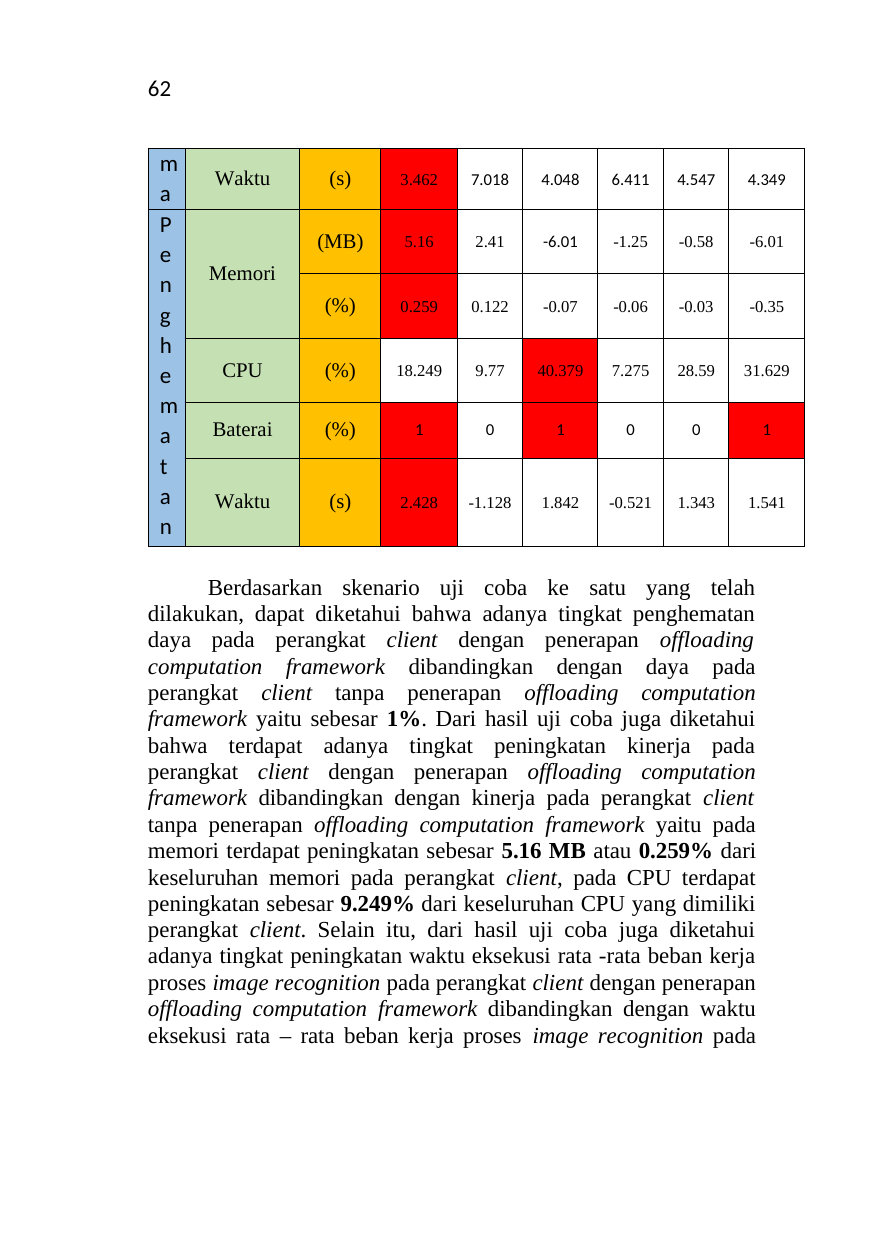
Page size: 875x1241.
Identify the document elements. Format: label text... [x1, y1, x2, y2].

table_cell -0.06 [598, 274, 663, 338]
table_cell (MB) [300, 210, 380, 273]
table_cell 9.77 [458, 339, 522, 402]
table_cell 1.541 [729, 459, 804, 546]
table_cell 3.462 [381, 149, 457, 209]
table_cell Penghematan [149, 210, 185, 546]
table_cell (%) [300, 403, 380, 458]
table_cell 4.547 [664, 149, 728, 209]
table_cell 4.048 [523, 149, 597, 209]
table_cell 1.343 [664, 459, 728, 546]
table_cell 0.122 [458, 274, 522, 338]
table_cell 40.379 [523, 339, 597, 402]
table_cell 1 [523, 403, 597, 458]
table_cell 0 [458, 403, 522, 458]
table_cell -1.25 [598, 210, 663, 273]
table_cell 31.629 [729, 339, 804, 402]
table_cell (%) [300, 339, 380, 402]
table_cell -0.07 [523, 274, 597, 338]
table_cell -0.521 [598, 459, 663, 546]
table_cell -1.128 [458, 459, 522, 546]
table_cell (s) [300, 459, 380, 546]
table_cell 1 [381, 403, 457, 458]
table_cell -0.58 [664, 210, 728, 273]
table_cell -6.01 [729, 210, 804, 273]
table_cell 0.259 [381, 274, 457, 338]
table_cell (%) [300, 274, 380, 338]
table_cell 4.349 [729, 149, 804, 209]
table_cell 0 [664, 403, 728, 458]
table_cell 6.411 [598, 149, 663, 209]
table_cell (s) [300, 149, 380, 209]
table_cell 2.428 [381, 459, 457, 546]
table_cell 0 [598, 403, 663, 458]
table_cell 1.842 [523, 459, 597, 546]
table_cell 5.16 [381, 210, 457, 273]
table_cell Waktu [186, 459, 299, 546]
table_cell 7.018 [458, 149, 522, 209]
table_cell 7.275 [598, 339, 663, 402]
table_cell 28.59 [664, 339, 728, 402]
table_cell -0.35 [729, 274, 804, 338]
table_cell Baterai [186, 403, 299, 458]
table_cell -6.01 [523, 210, 597, 273]
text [148, 574, 756, 1048]
table_cell Memori [186, 210, 299, 338]
table_cell CPU [186, 339, 299, 402]
table_cell Waktu [186, 149, 299, 209]
table_cell 18.249 [381, 339, 457, 402]
table_cell -0.03 [664, 274, 728, 338]
table_cell 1 [729, 403, 804, 458]
table_cell 2.41 [458, 210, 522, 273]
